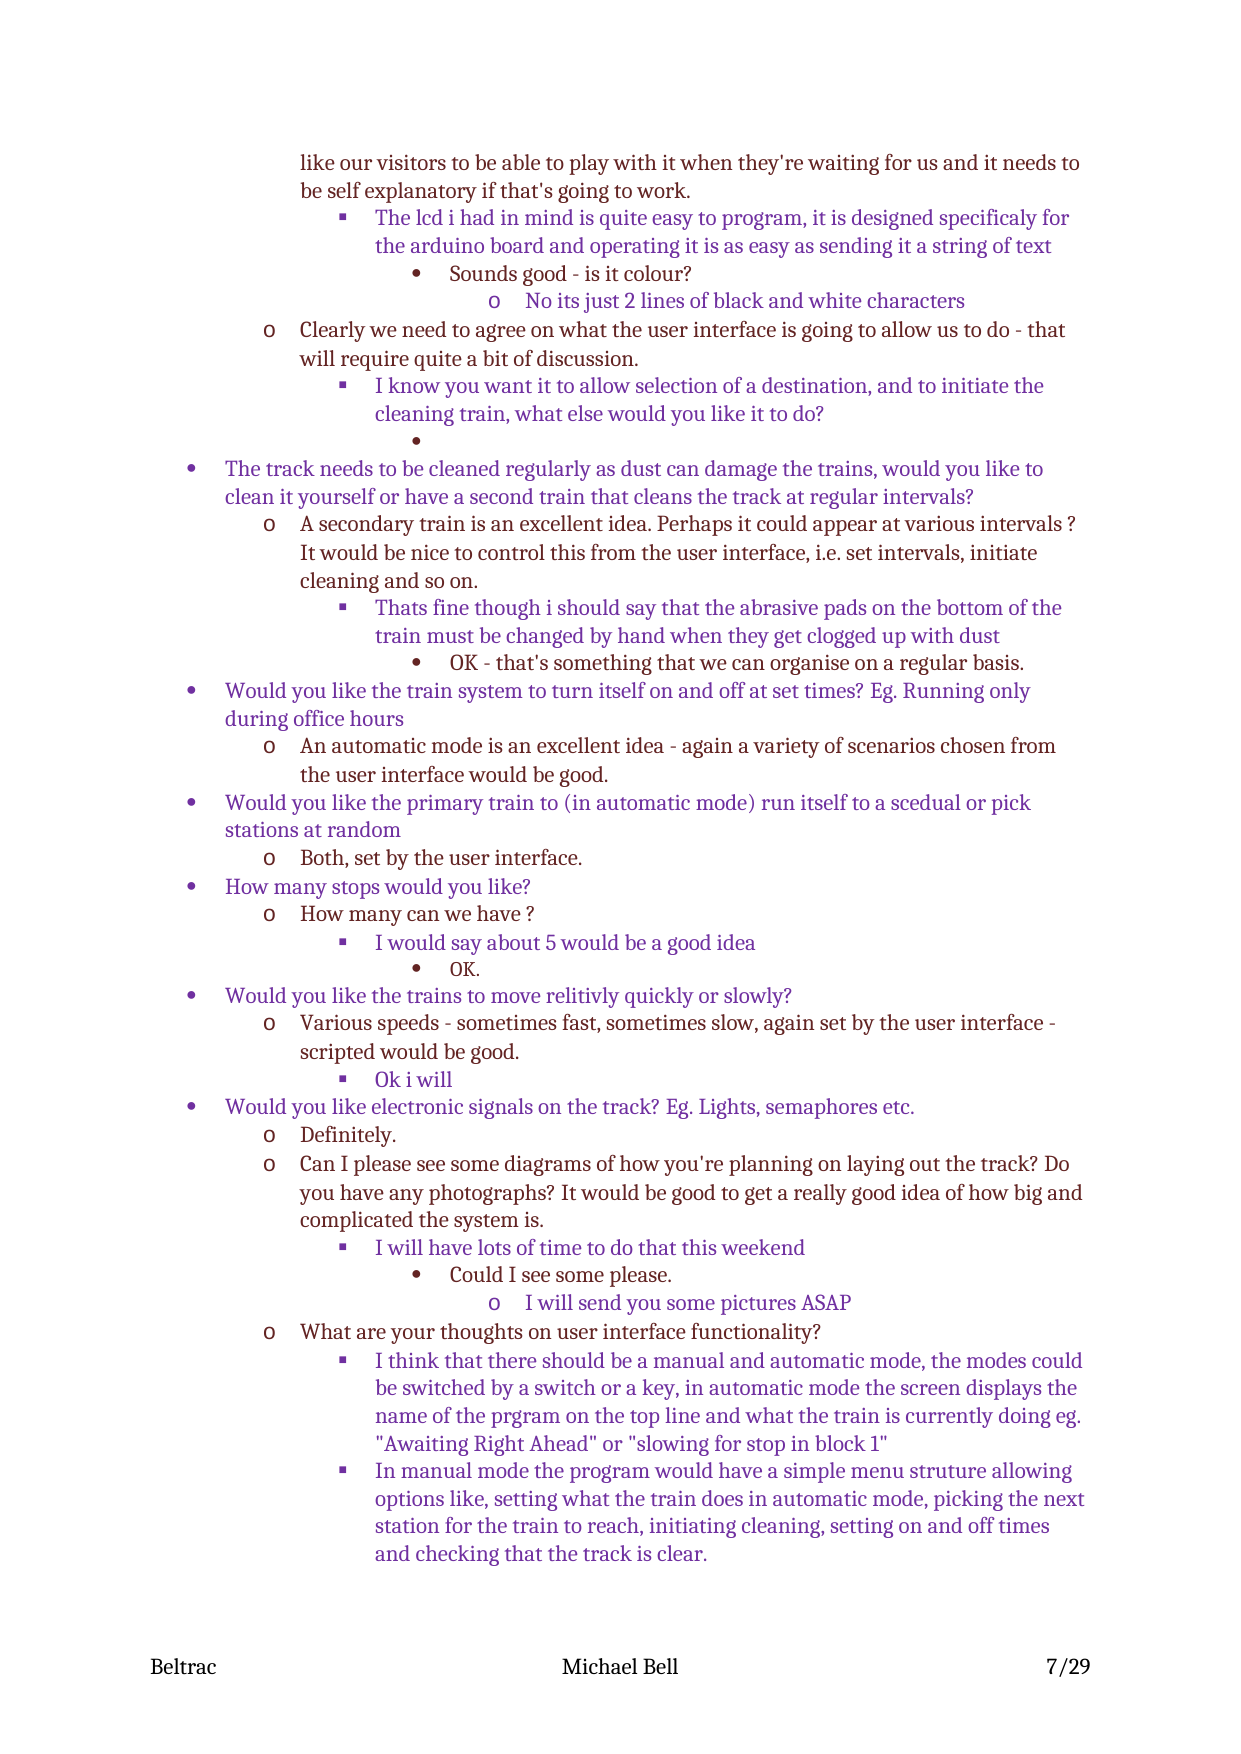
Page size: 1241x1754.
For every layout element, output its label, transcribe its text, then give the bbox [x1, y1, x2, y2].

list No its just 2 lines of black and white characters [487, 288, 1090, 316]
list How many can we have ? [262, 901, 1090, 928]
list How many stops would you like? [187, 873, 1090, 900]
list OK - that's something that we can organise on a regular basis. [412, 650, 1090, 677]
list Would you like electronic signals on the track? Eg. Lights, semaphores etc. [187, 1094, 1090, 1121]
list Thats fine though i should say that the abrasive pads on the bottom of the train must be changed by hand when they get clogged up with dust [337, 595, 1090, 649]
list Definitely. [262, 1122, 1090, 1149]
list Sounds good - is it colour? [412, 260, 1090, 287]
list In manual mode the program would have a simple menu struture allowing options like, setting what the train does in automatic mode, picking the next station for the train to reach, initiating cleaning, setting on and off times and checking that the track is clear. [337, 1458, 1090, 1567]
list OK. [412, 957, 1090, 981]
list Could I see some please. [412, 1262, 1090, 1288]
list Ok i will [337, 1067, 1090, 1093]
list I will have lots of time to do that this weekend [337, 1234, 1090, 1261]
list Various speeds - sometimes fast, sometimes slow, again set by the user interface - scripted would be good. [262, 1010, 1090, 1065]
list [262, 150, 1090, 204]
list Would you like the train system to turn itself on and off at set times? Eg. Running only during office hours [187, 678, 1090, 732]
list I would say about 5 would be a good idea [337, 930, 1090, 956]
list Would you like the trains to move relitivly quickly or slowly? [187, 983, 1090, 1009]
list An automatic mode is an excellent idea - again a variety of scenarios chosen from the user interface would be good. [262, 733, 1090, 788]
list Clearly we need to agree on what the user interface is going to allow us to do - that will require quite a bit of discussion. [262, 317, 1090, 372]
list Both, set by the user interface. [262, 844, 1090, 872]
list I know you want it to allow selection of a destination, and to initiate the cleaning train, what else would you like it to do? [337, 373, 1090, 427]
list A secondary train is an excellent idea. Perhaps it could appear at various intervals ? It would be nice to control this from the user interface, i.e. set intervals, initiate cleaning and so on. [262, 511, 1090, 594]
list I will send you some pictures ASAP [487, 1290, 1090, 1317]
list Can I please see some diagrams of how you're planning on laying out the track? Do you have any photographs? It would be good to get a really good idea of how big and complicated the system is. [262, 1151, 1090, 1233]
list The track needs to be cleaned regularly as dust can damage the trains, would you like to clean it yourself or have a second train that cleans the track at regular intervals? [187, 456, 1090, 510]
list Would you like the primary train to (in automatic mode) run itself to a scedual or pick stations at random [187, 789, 1090, 843]
list I think that there should be a manual and automatic mode, the modes could be switched by a switch or a key, in automatic mode the screen displays the name of the prgram on the top line and what the train is currently doing eg. "Awaiting Right Ahead" or "slowing for stop in block 1" [337, 1347, 1090, 1457]
list The lcd i had in mind is quite easy to program, it is designed specificaly for the arduino board and operating it is as easy as sending it a string of text [337, 205, 1090, 259]
list What are your thoughts on user interface functionality? [262, 1319, 1090, 1346]
